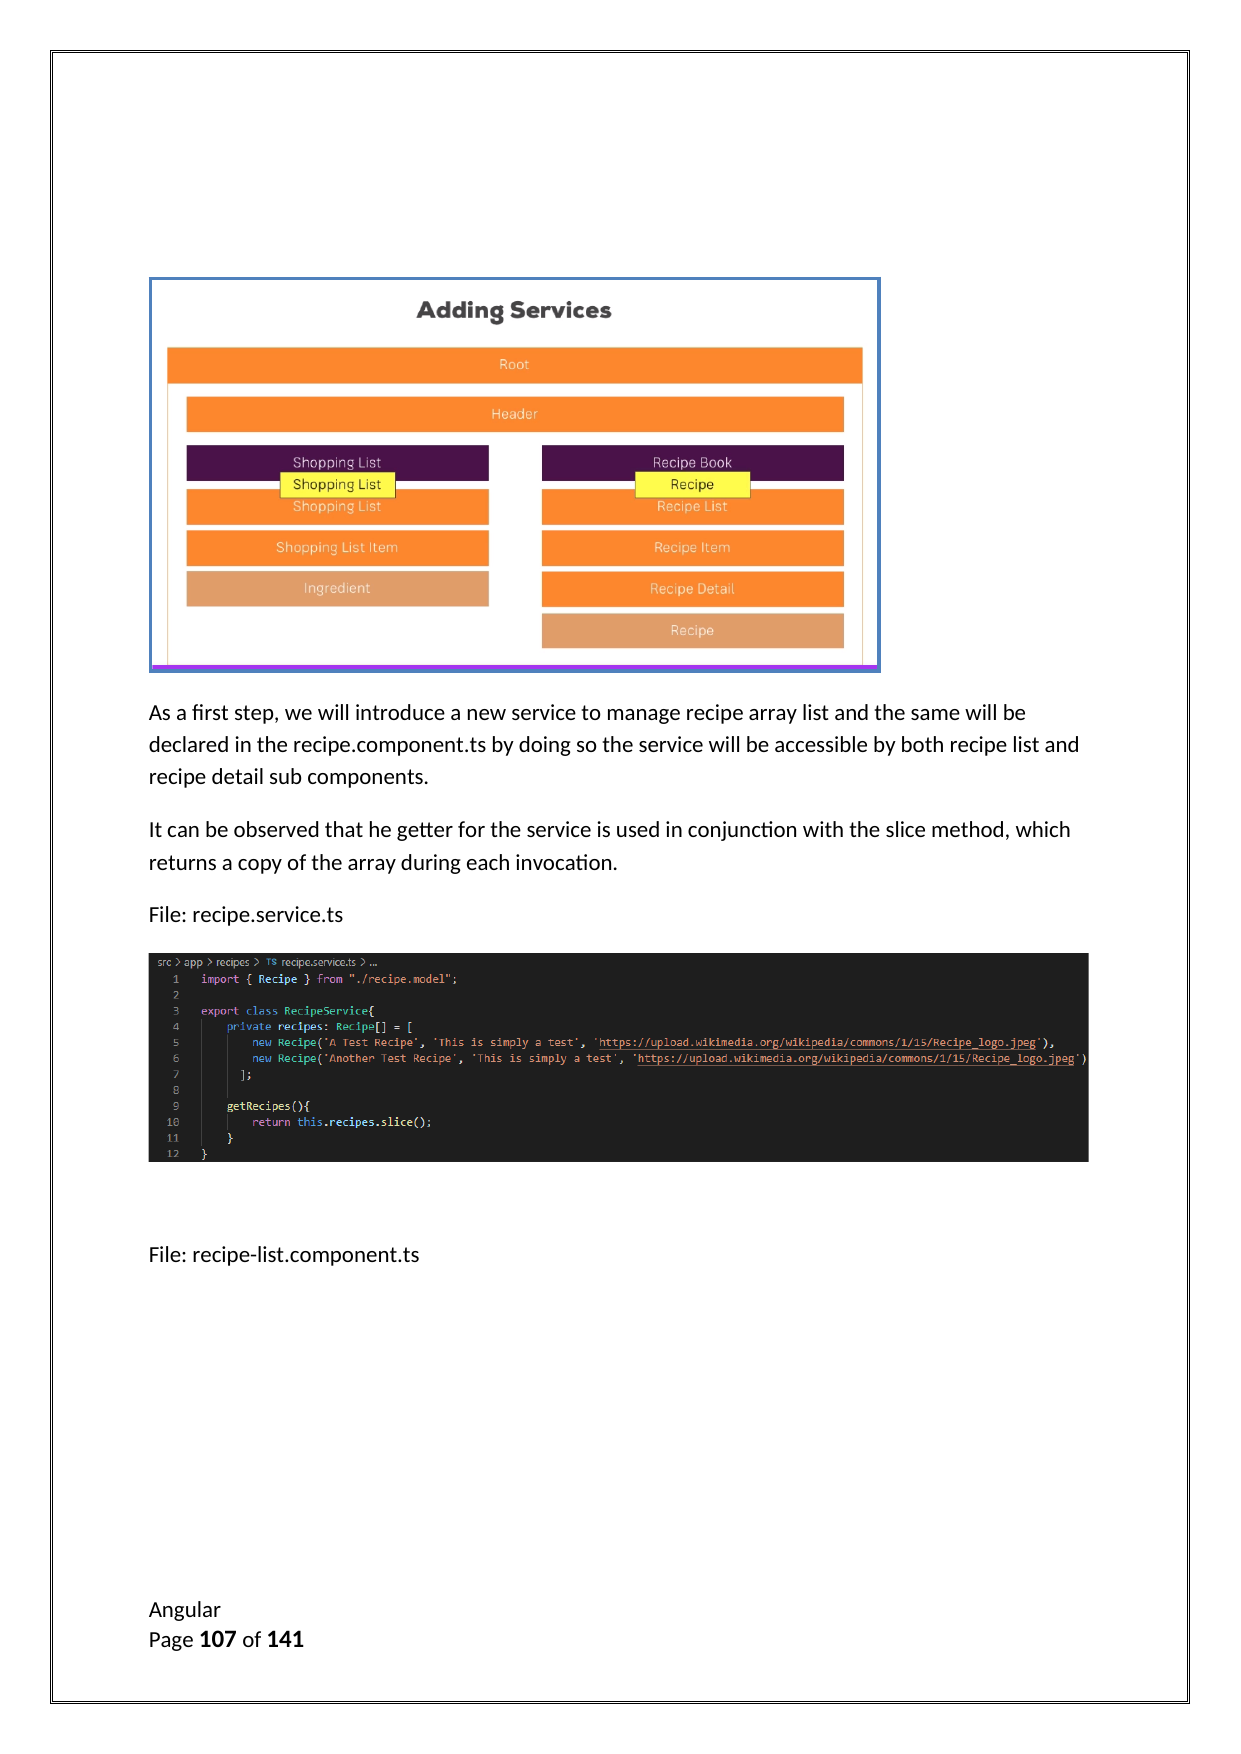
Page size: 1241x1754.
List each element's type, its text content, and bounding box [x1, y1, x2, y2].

picture [152, 280, 877, 669]
picture [148, 953, 1089, 1162]
text It can be observed that he getter for the service is used in conjunction with the slice method, which returns a copy of the array during each invocation. [148, 815, 1092, 876]
text File: recipe.service.ts [148, 901, 1092, 929]
text File: recipe-list.component.ts [148, 1240, 1092, 1268]
text As a first step, we will introduce a new service to manage recipe array list and the same will be declared in the recipe.component.ts by doing so the service will be accessible by both recipe list and recipe detail sub components. [148, 698, 1092, 790]
